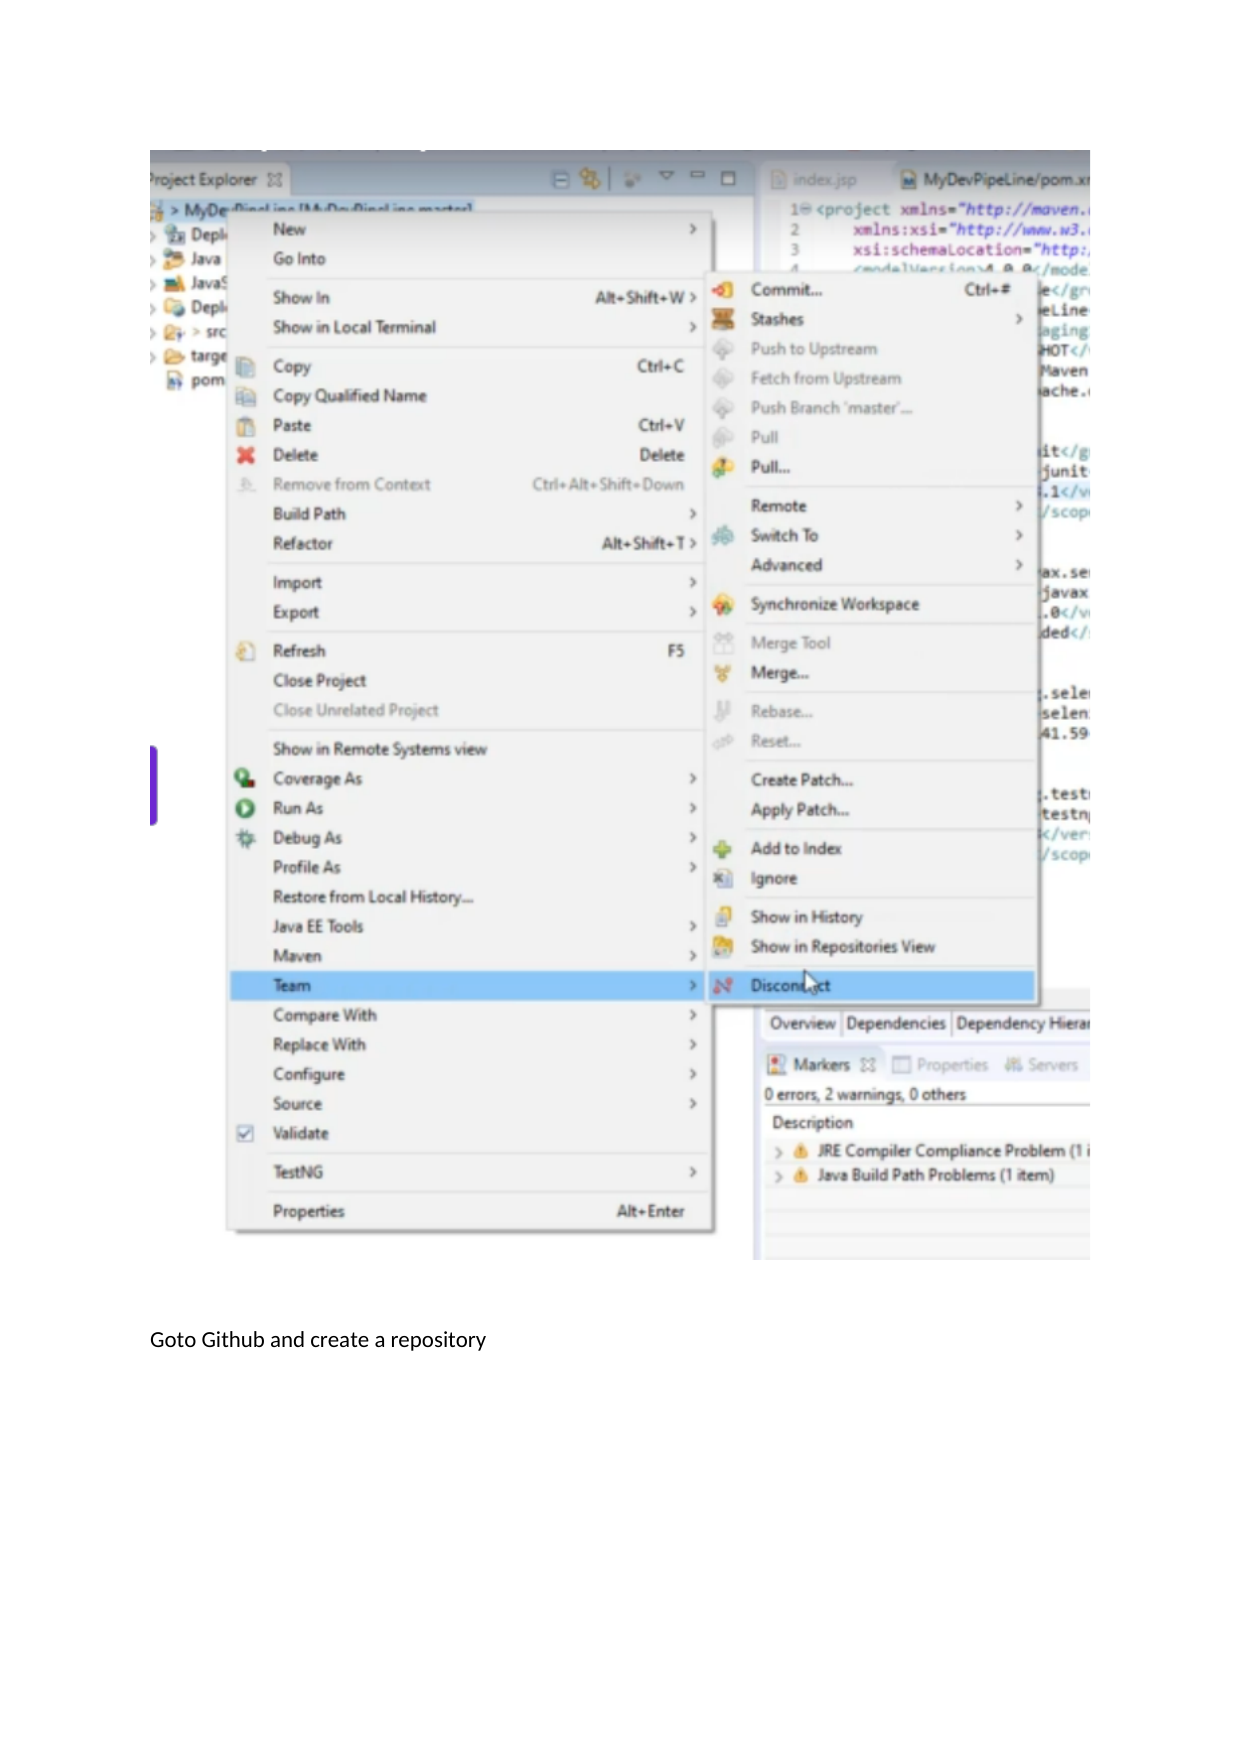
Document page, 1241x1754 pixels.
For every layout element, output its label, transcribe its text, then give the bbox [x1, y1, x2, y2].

picture [150, 150, 1091, 1260]
text Goto Github and create a repository [150, 1325, 1090, 1353]
